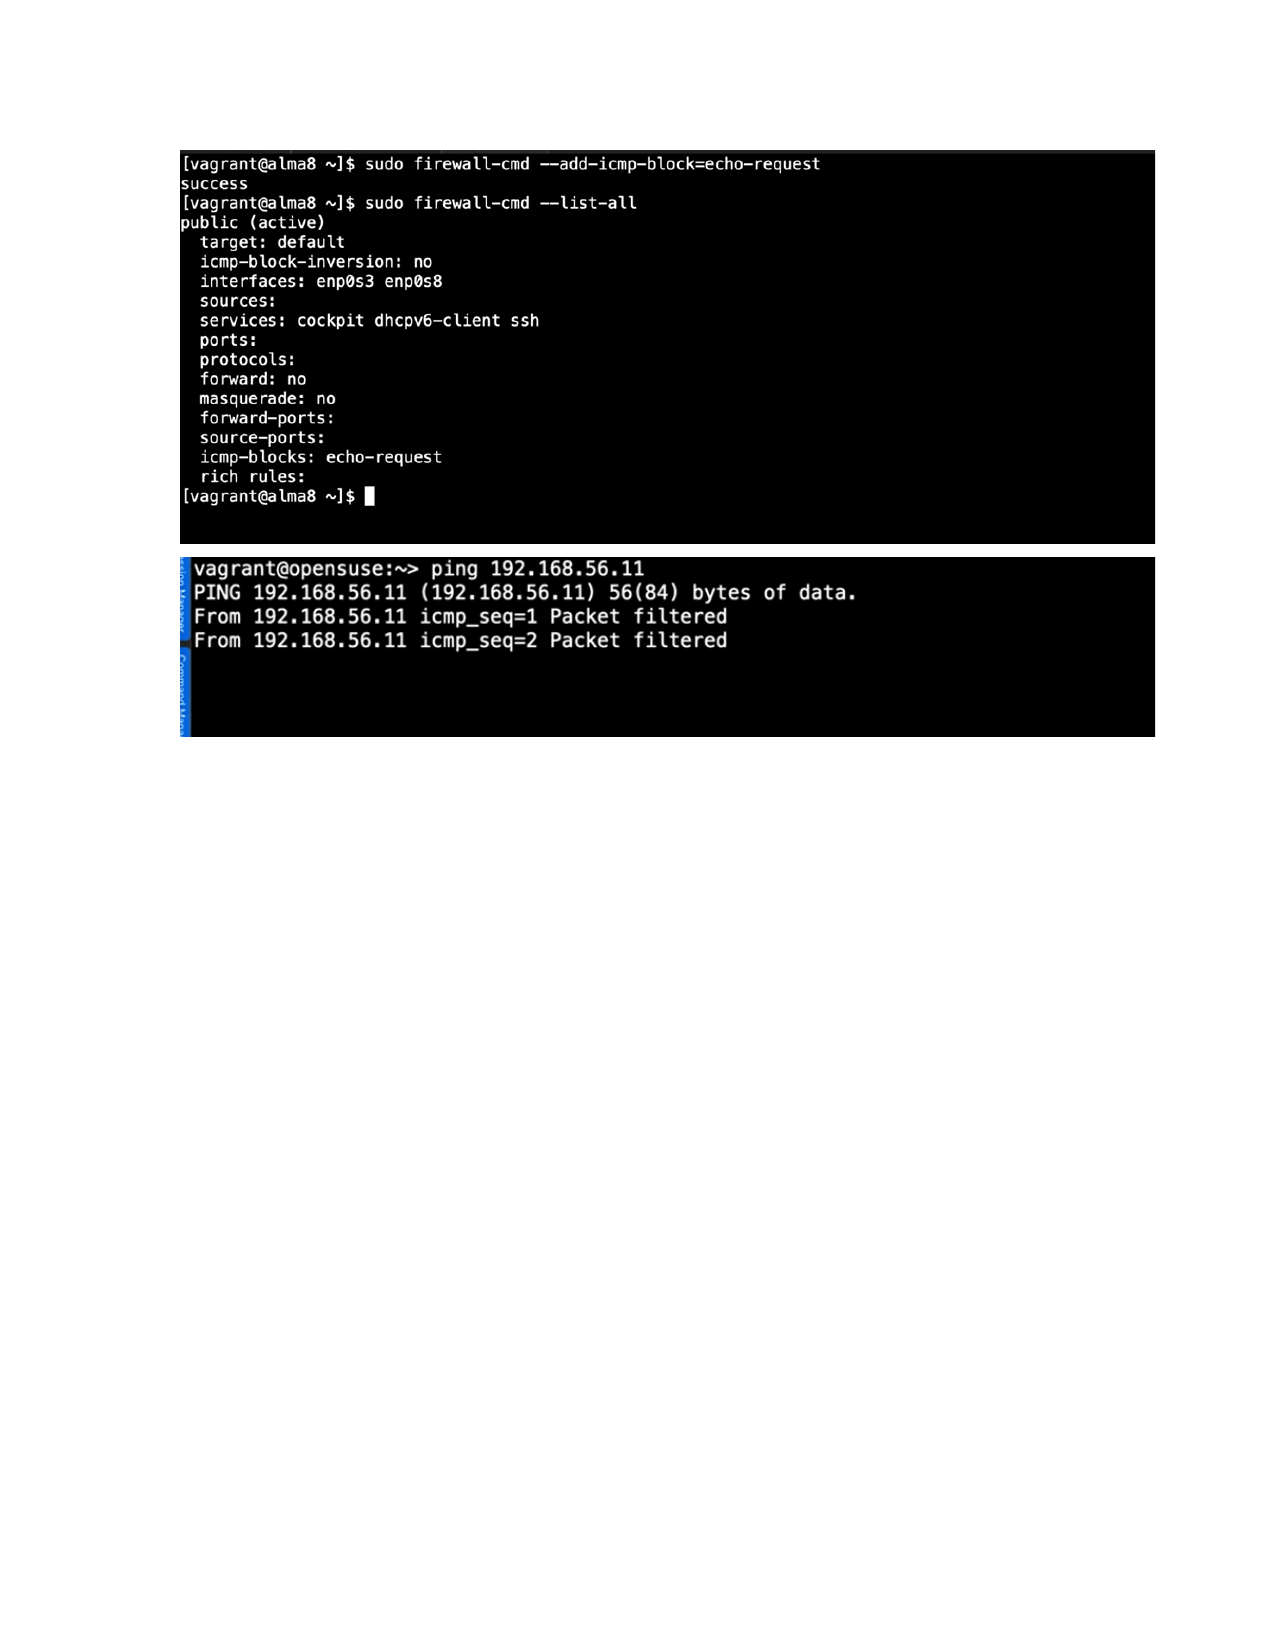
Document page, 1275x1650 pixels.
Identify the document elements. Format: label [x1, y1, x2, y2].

picture [180, 557, 1155, 737]
picture [180, 150, 1155, 544]
